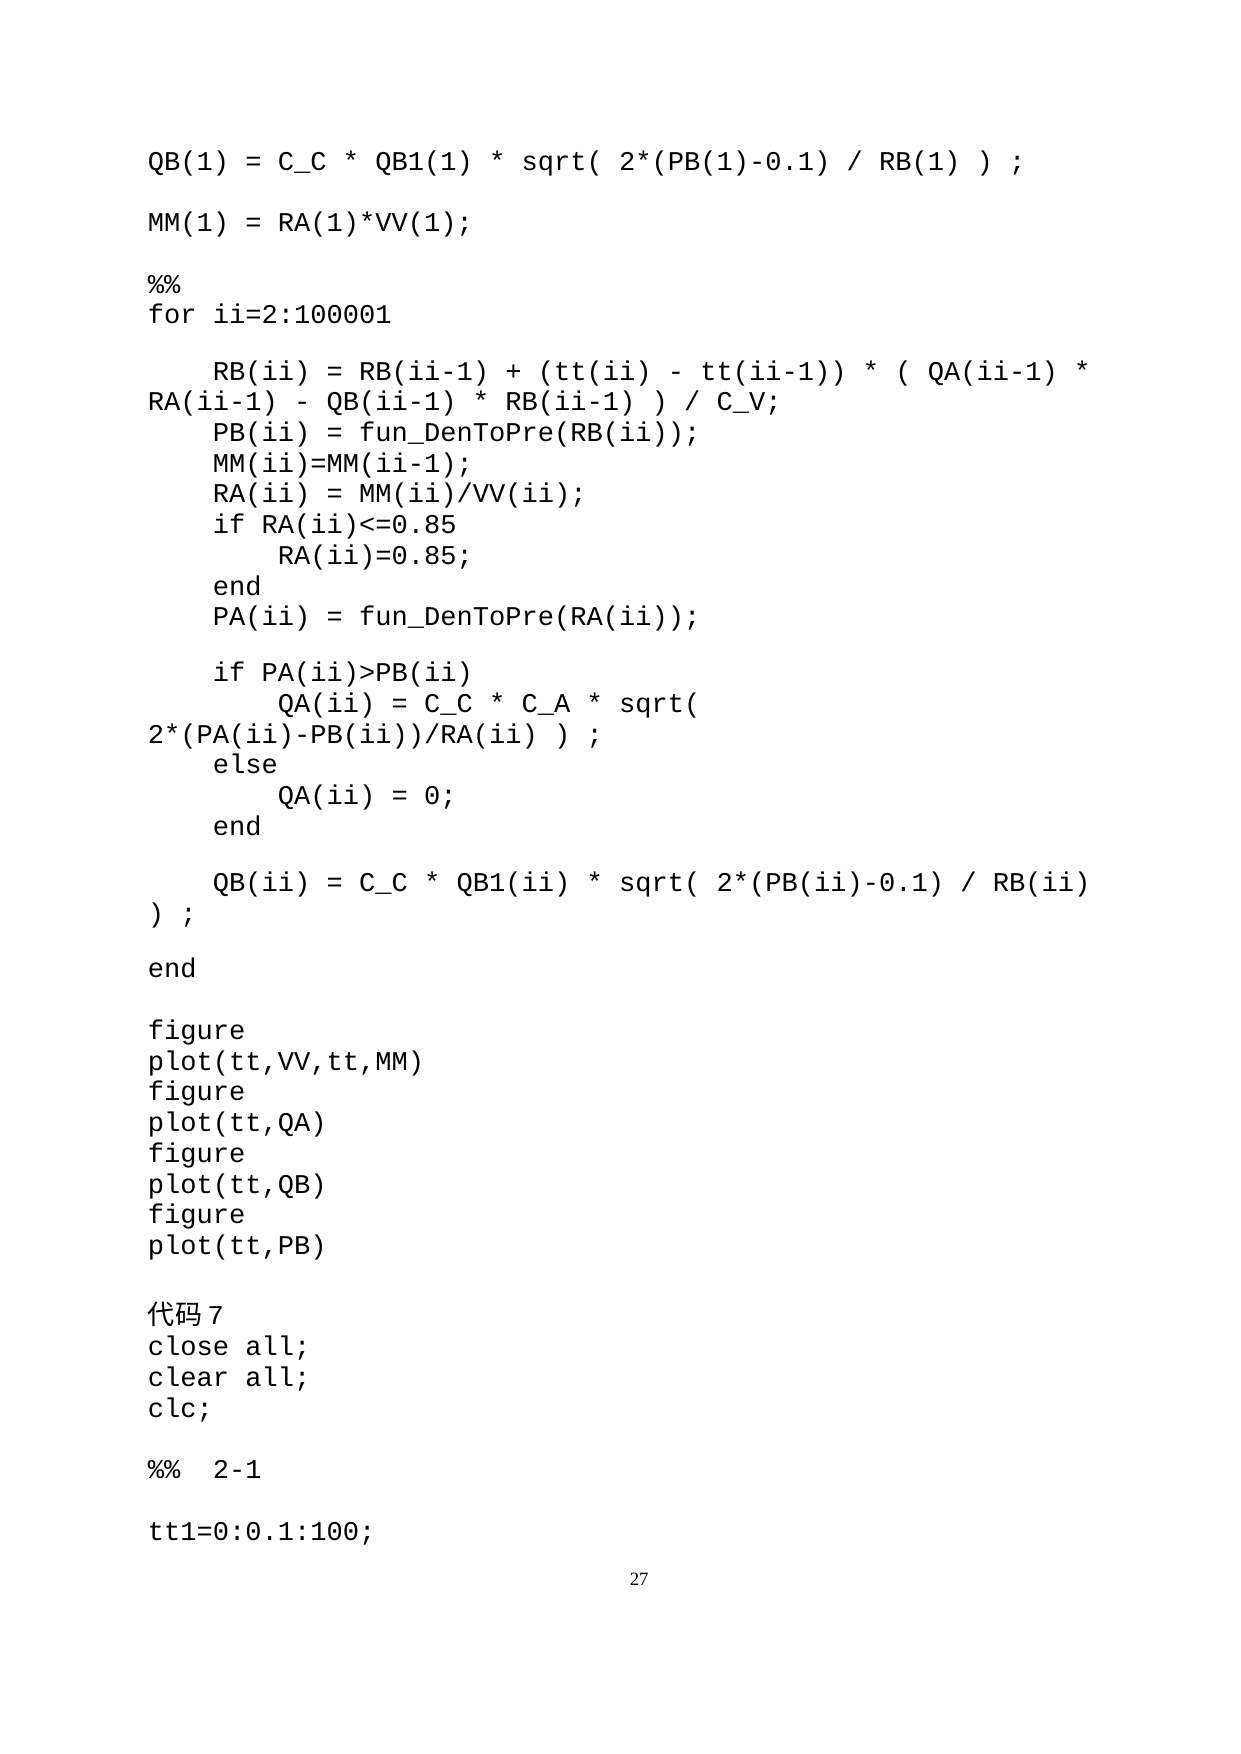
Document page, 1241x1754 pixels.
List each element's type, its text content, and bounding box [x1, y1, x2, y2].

text for ii=2:100001 [148, 301, 1092, 332]
text if PA(ii)>PB(ii) [148, 659, 1092, 690]
text %% 2-1 [148, 1456, 1092, 1487]
text plot(tt,QA) [148, 1109, 1092, 1140]
text QA(ii) = C_C * C_A * sqrt( 2*(PA(ii)-PB(ii))/RA(ii) ) ; [148, 690, 1092, 751]
text RB(ii) = RB(ii-1) + (tt(ii) - tt(ii-1)) * ( QA(ii-1) * RA(ii-1) - QB(ii-1) * RB(ii-1) ) / C_V; [148, 357, 1092, 419]
text else [148, 751, 1092, 782]
text RA(ii)=0.85; [148, 542, 1092, 572]
text tt1=0:0.1:100; [148, 1517, 1092, 1548]
text if RA(ii)<=0.85 [148, 511, 1092, 542]
text QB(1) = C_C * QB1(1) * sqrt( 2*(PB(1)-0.1) / RB(1) ) ; [148, 148, 1092, 178]
text figure [148, 1017, 1092, 1047]
text plot(tt,QB) [148, 1170, 1092, 1201]
text figure [148, 1078, 1092, 1109]
text plot(tt,VV,tt,MM) [148, 1047, 1092, 1078]
text QA(ii) = 0; [148, 782, 1092, 813]
text end [148, 955, 1092, 986]
text plot(tt,PB) [148, 1232, 1092, 1263]
text figure [148, 1140, 1092, 1170]
text end [148, 813, 1092, 843]
text close all; [148, 1333, 1092, 1364]
text 代码7 [148, 1293, 1092, 1333]
text MM(1) = RA(1)*VV(1); [148, 209, 1092, 240]
text figure [148, 1201, 1092, 1232]
text QB(ii) = C_C * QB1(ii) * sqrt( 2*(PB(ii)-0.1) / RB(ii) ) ; [148, 869, 1092, 930]
text clc; [148, 1394, 1092, 1425]
text PA(ii) = fun_DenToPre(RA(ii)); [148, 603, 1092, 634]
text MM(ii)=MM(ii-1); [148, 449, 1092, 480]
text RA(ii) = MM(ii)/VV(ii); [148, 480, 1092, 511]
text end [148, 572, 1092, 603]
text PB(ii) = fun_DenToPre(RB(ii)); [148, 419, 1092, 449]
text %% [148, 271, 1092, 301]
text clear all; [148, 1364, 1092, 1394]
